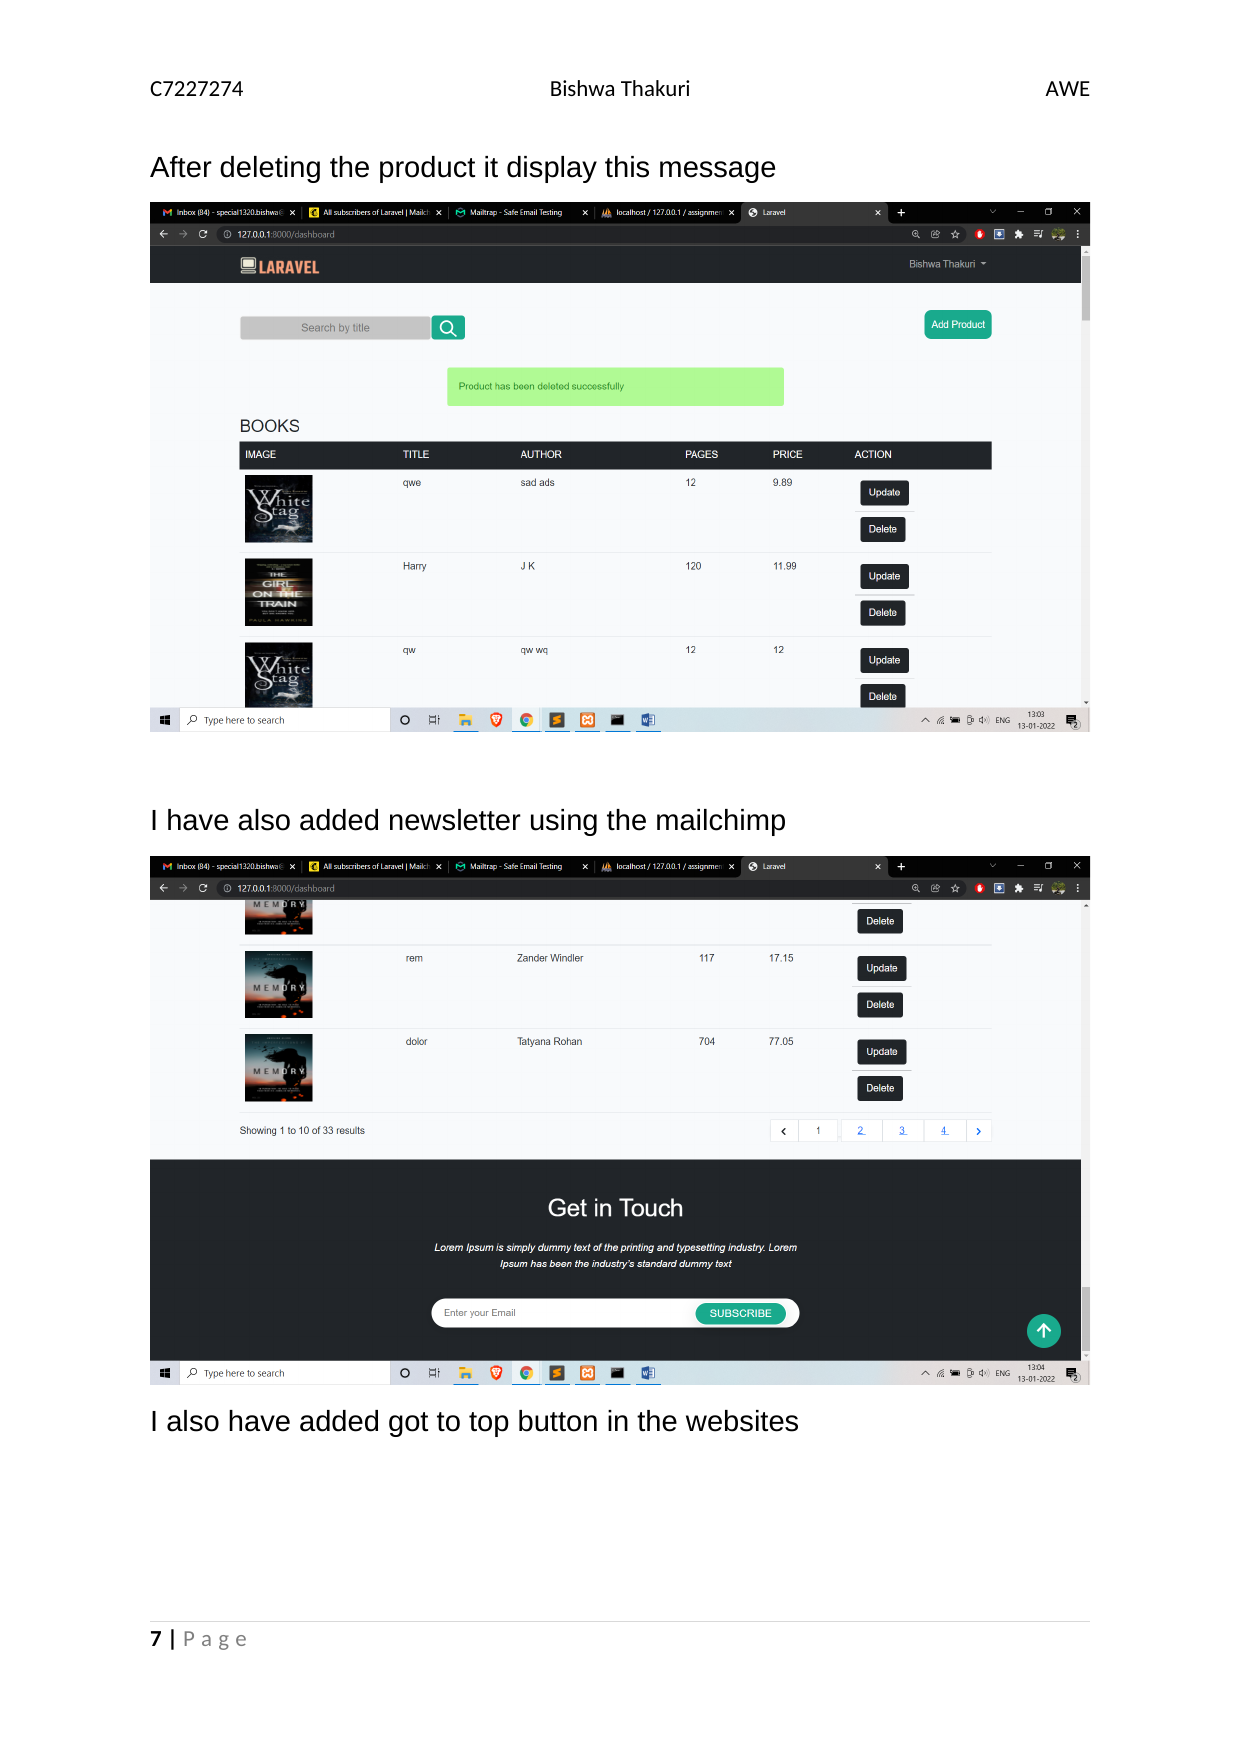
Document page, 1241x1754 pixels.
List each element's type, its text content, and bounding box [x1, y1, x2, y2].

text I have also added newsletter using the mailchimp [150, 803, 1090, 837]
picture [150, 202, 1091, 732]
text After deleting the product it display this message [150, 150, 1090, 183]
text I also have added got to top button in the websites [150, 1404, 1090, 1437]
picture [150, 856, 1091, 1385]
